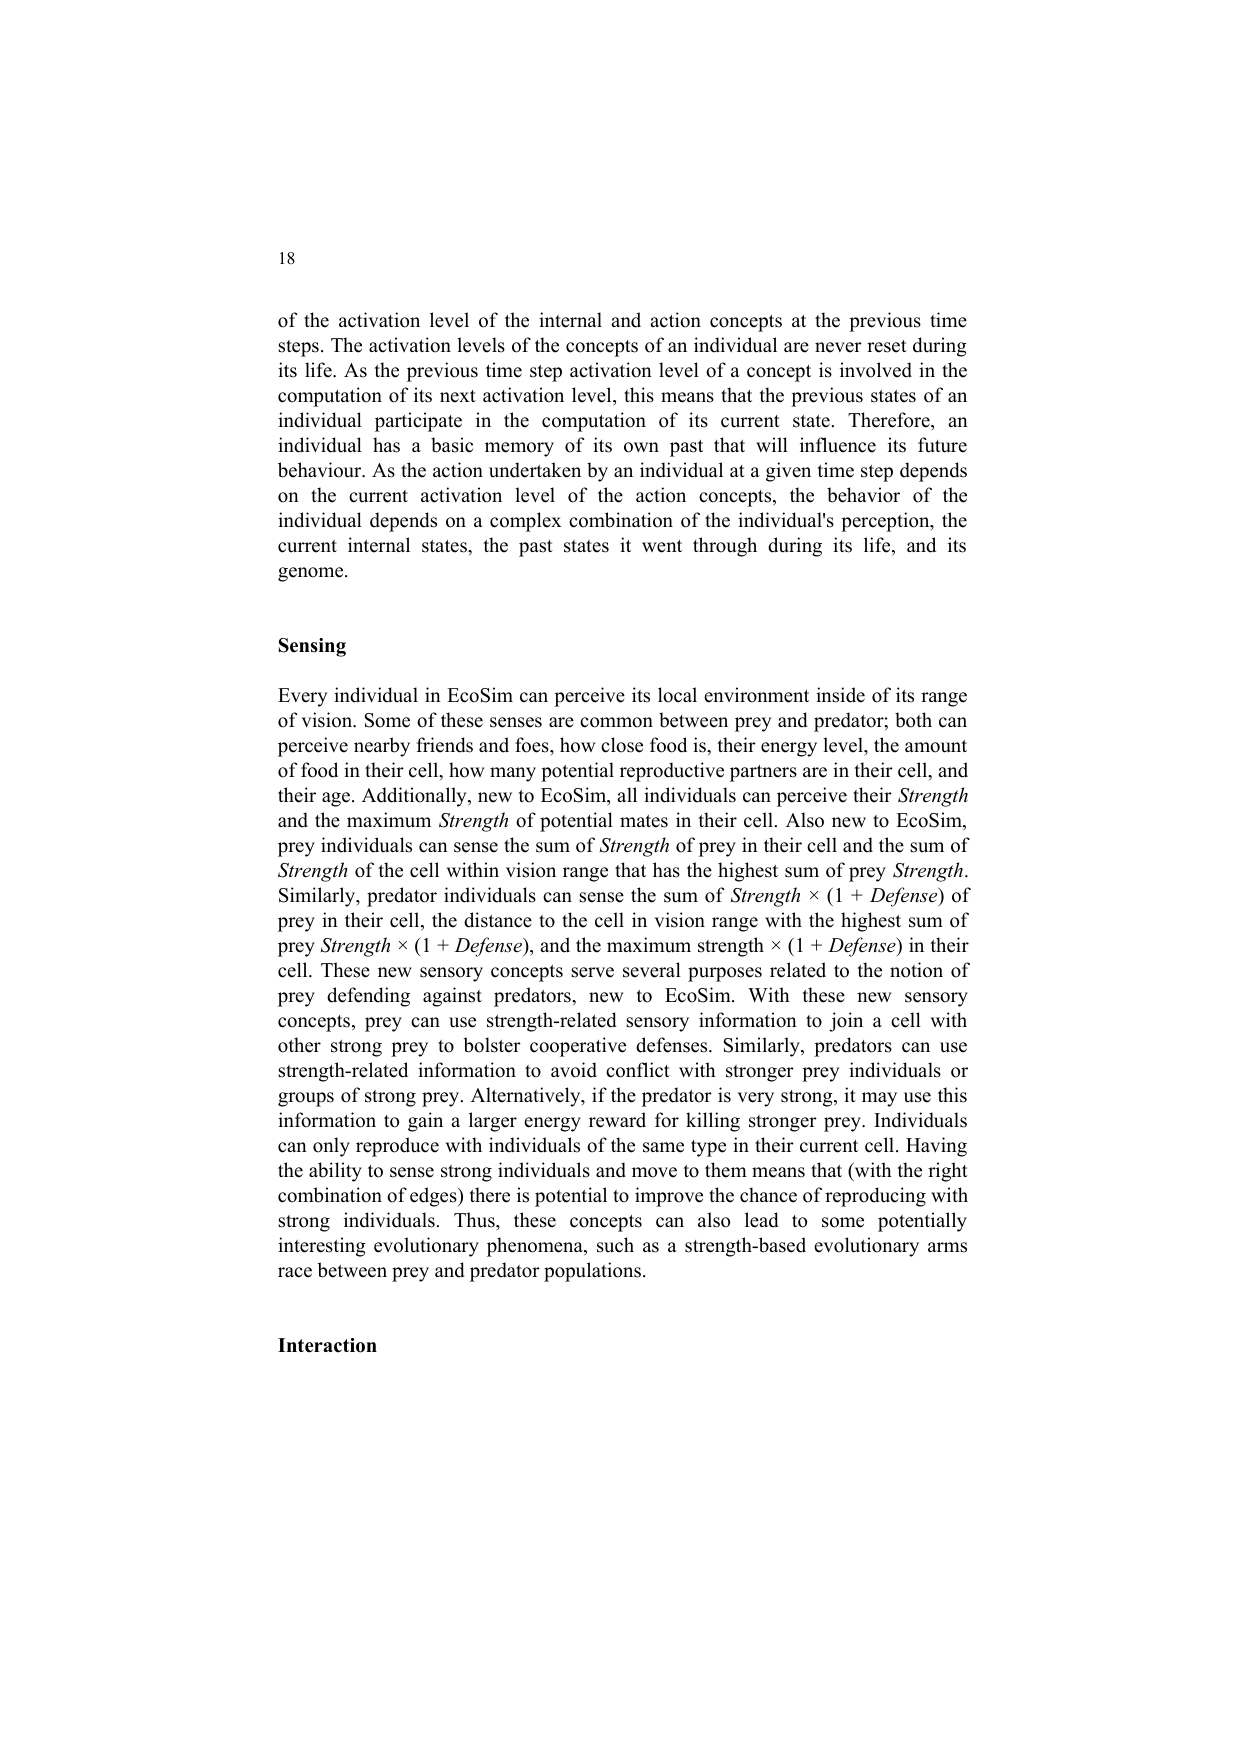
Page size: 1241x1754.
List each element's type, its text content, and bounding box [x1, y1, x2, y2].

text Every individual in EcoSim can perceive its local environment inside of its range of vision. Some of these senses are common between prey and predator; both can perceive nearby friends and foes, how close food is, their energy level, the amount of food in their cell, how many potential reproductive partners are in their cell, and their age. Additionally, new to EcoSim, all individuals can perceive their Strength and the maximum Strength of potential mates in their cell. Also new to EcoSim, prey individuals can sense the sum of Strength of prey in their cell and the sum of Strength of the cell within vision range that has the highest sum of prey Strength. Similarly, predator individuals can sense the sum of Strength × (1 + Defense) of prey in their cell, the distance to the cell in vision range with the highest sum of prey Strength × (1 + Defense), and the maximum strength × (1 + Defense) in their cell. These new sensory concepts serve several purposes related to the notion of prey defending against predators, new to EcoSim. With these new sensory concepts, prey can use strength-related sensory information to join a cell with other strong prey to bolster cooperative defenses. Similarly, predators can use strength-related information to avoid conflict with stronger prey individuals or groups of strong prey. Alternatively, if the predator is very strong, it may use this information to gain a larger energy reward for killing stronger prey. Individuals can only reproduce with individuals of the same type in their current cell. Having the ability to sense strong individuals and move to them means that (with the right combination of edges) there is potential to improve the chance of reproducing with strong individuals. Thus, these concepts can also lead to some potentially interesting evolutionary phenomena, such as a strength-based evolutionary arms race between prey and predator populations. [278, 682, 968, 1282]
subtitle Interaction [278, 1332, 968, 1357]
subtitle Sensing [278, 632, 968, 657]
